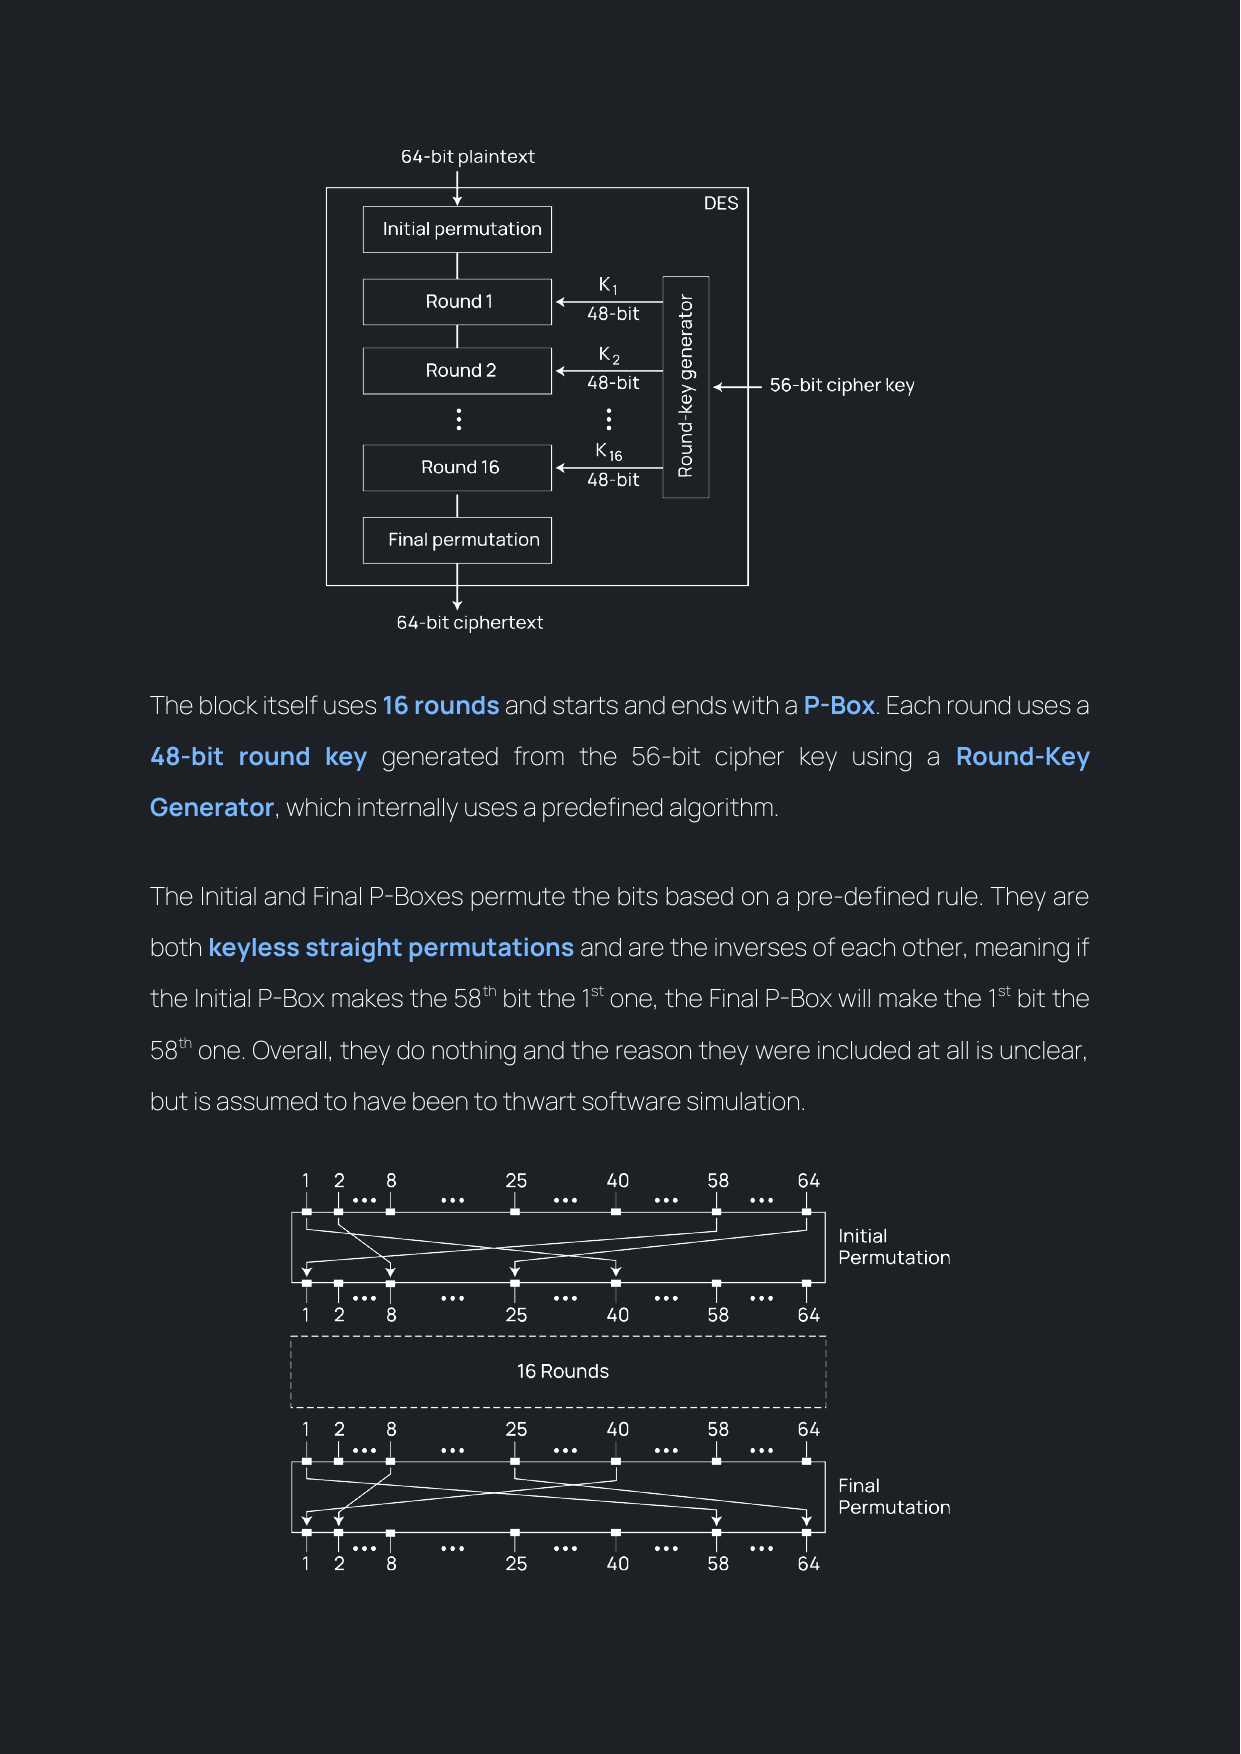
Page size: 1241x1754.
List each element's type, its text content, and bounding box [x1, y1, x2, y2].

picture [290, 1172, 950, 1571]
picture [325, 150, 915, 633]
text The block itself uses 16 rounds and starts and ends with a P-Box. Each round uses a 48-bit round key generated from the 56-bit cipher key using a Round-Key Generator, which internally uses a predefined algorithm. [150, 687, 1090, 824]
text The Initial and Final P-Boxes permute the bits based on a pre-defined rule. They are both keyless straight permutations and are the inverses of each other, meaning if the Initial P-Box makes the 58th bit the 1st one, the Final P-Box will make the 1st bit the 58th one. Overall, they do nothing and the reason they were included at all is unclear, but is assumed to have been to thwart software simulation. [150, 879, 1090, 1118]
